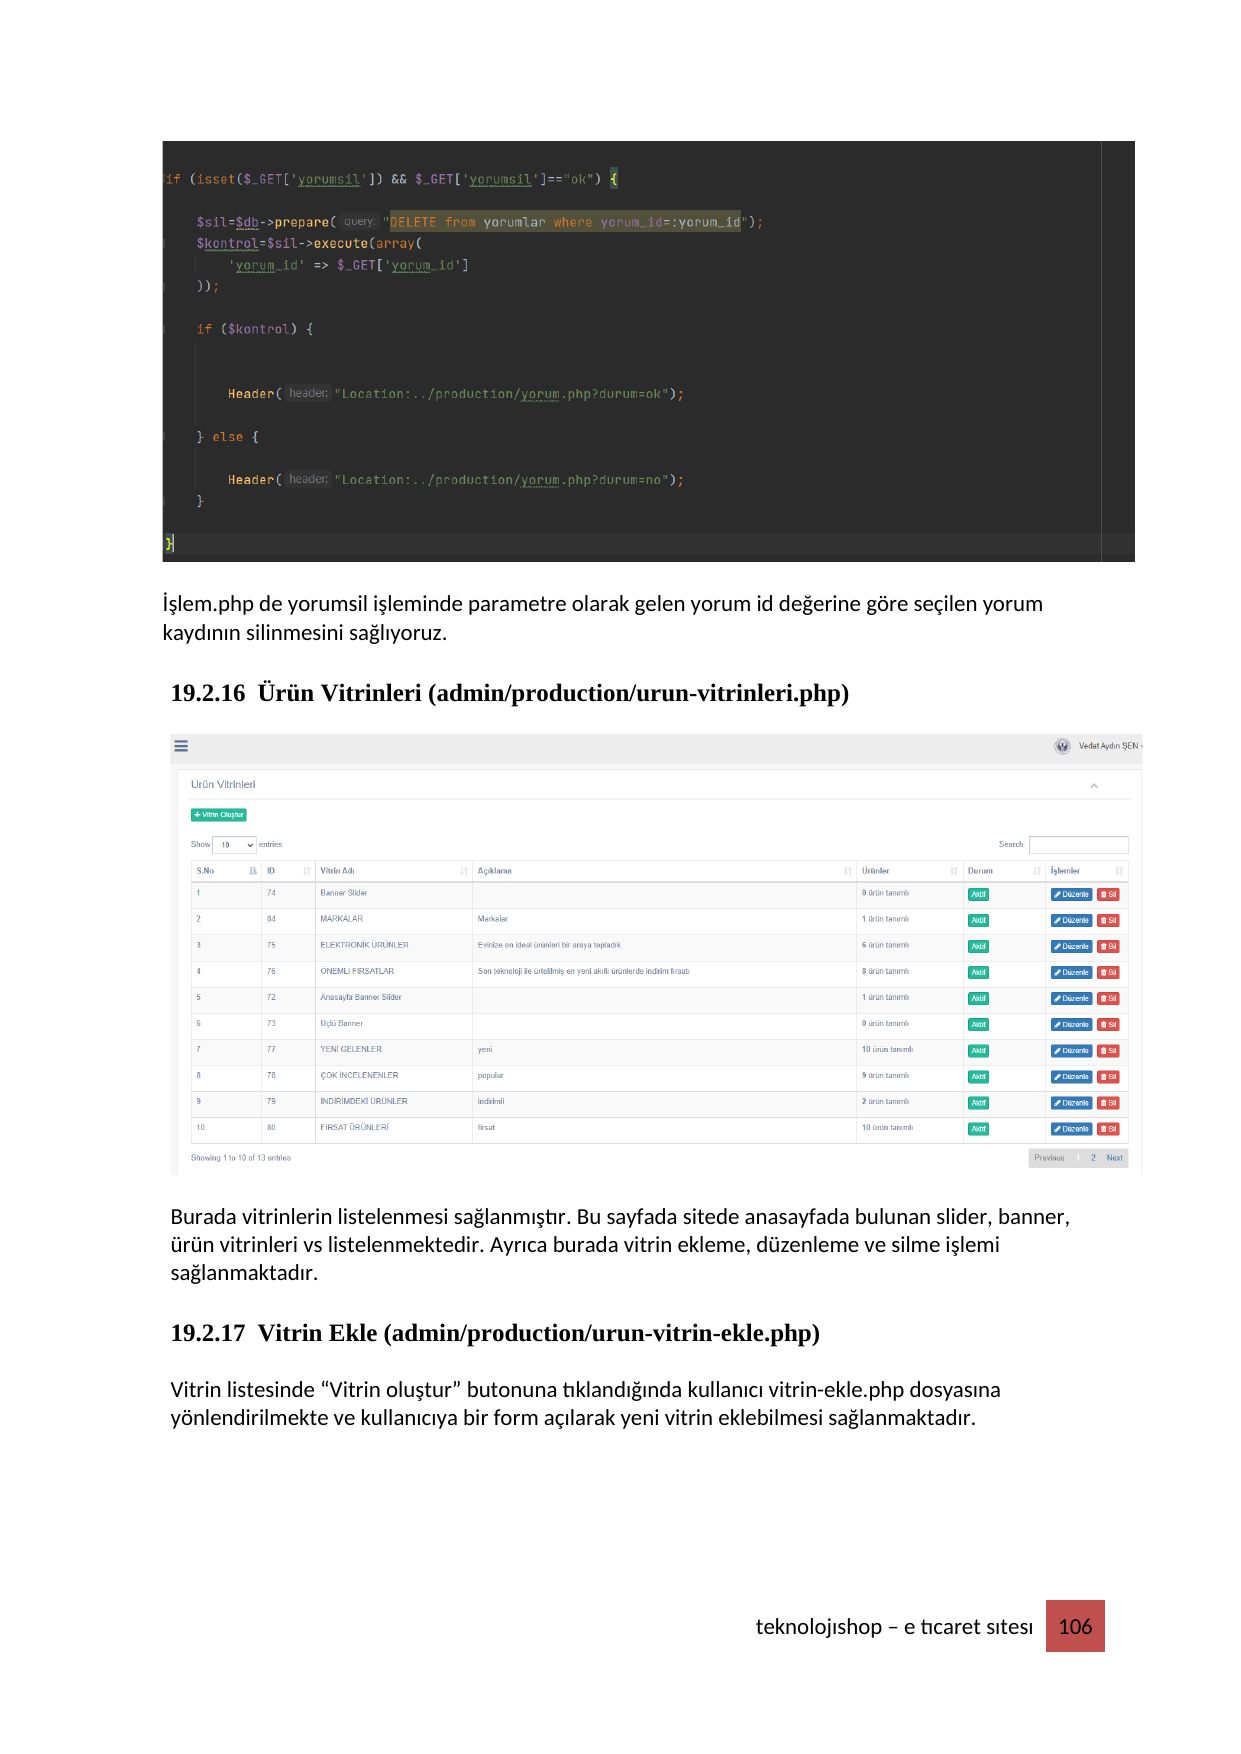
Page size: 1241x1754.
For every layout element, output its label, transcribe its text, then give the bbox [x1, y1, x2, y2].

subtitle Vitrin Ekle (admin/production/urun-vitrin-ekle.php) [170, 1318, 1105, 1347]
subtitle Ürün Vitrinleri (admin/production/urun-vitrinleri.php) [170, 678, 1105, 707]
text Vitrin listesinde “Vitrin oluştur” butonuna tıklandığında kullanıcı vitrin-ekle.php dosyasına yönlendirilmekte ve kullanıcıya bir form açılarak yeni vitrin eklebilmesi sağlanmaktadır. [170, 1375, 1105, 1431]
text İşlem.php de yorumsil işleminde parametre olarak gelen yorum id değerine göre seçilen yorum kaydının silinmesini sağlıyoruz. [162, 589, 1105, 646]
picture [162, 141, 1135, 562]
picture [170, 734, 1143, 1175]
text Burada vitrinlerin listelenmesi sağlanmıştır. Bu sayfada sitede anasayfada bulunan slider, banner, ürün vitrinleri vs listelenmektedir. Ayrıca burada vitrin ekleme, düzenleme ve silme işlemi sağlanmaktadır. [170, 1202, 1105, 1286]
